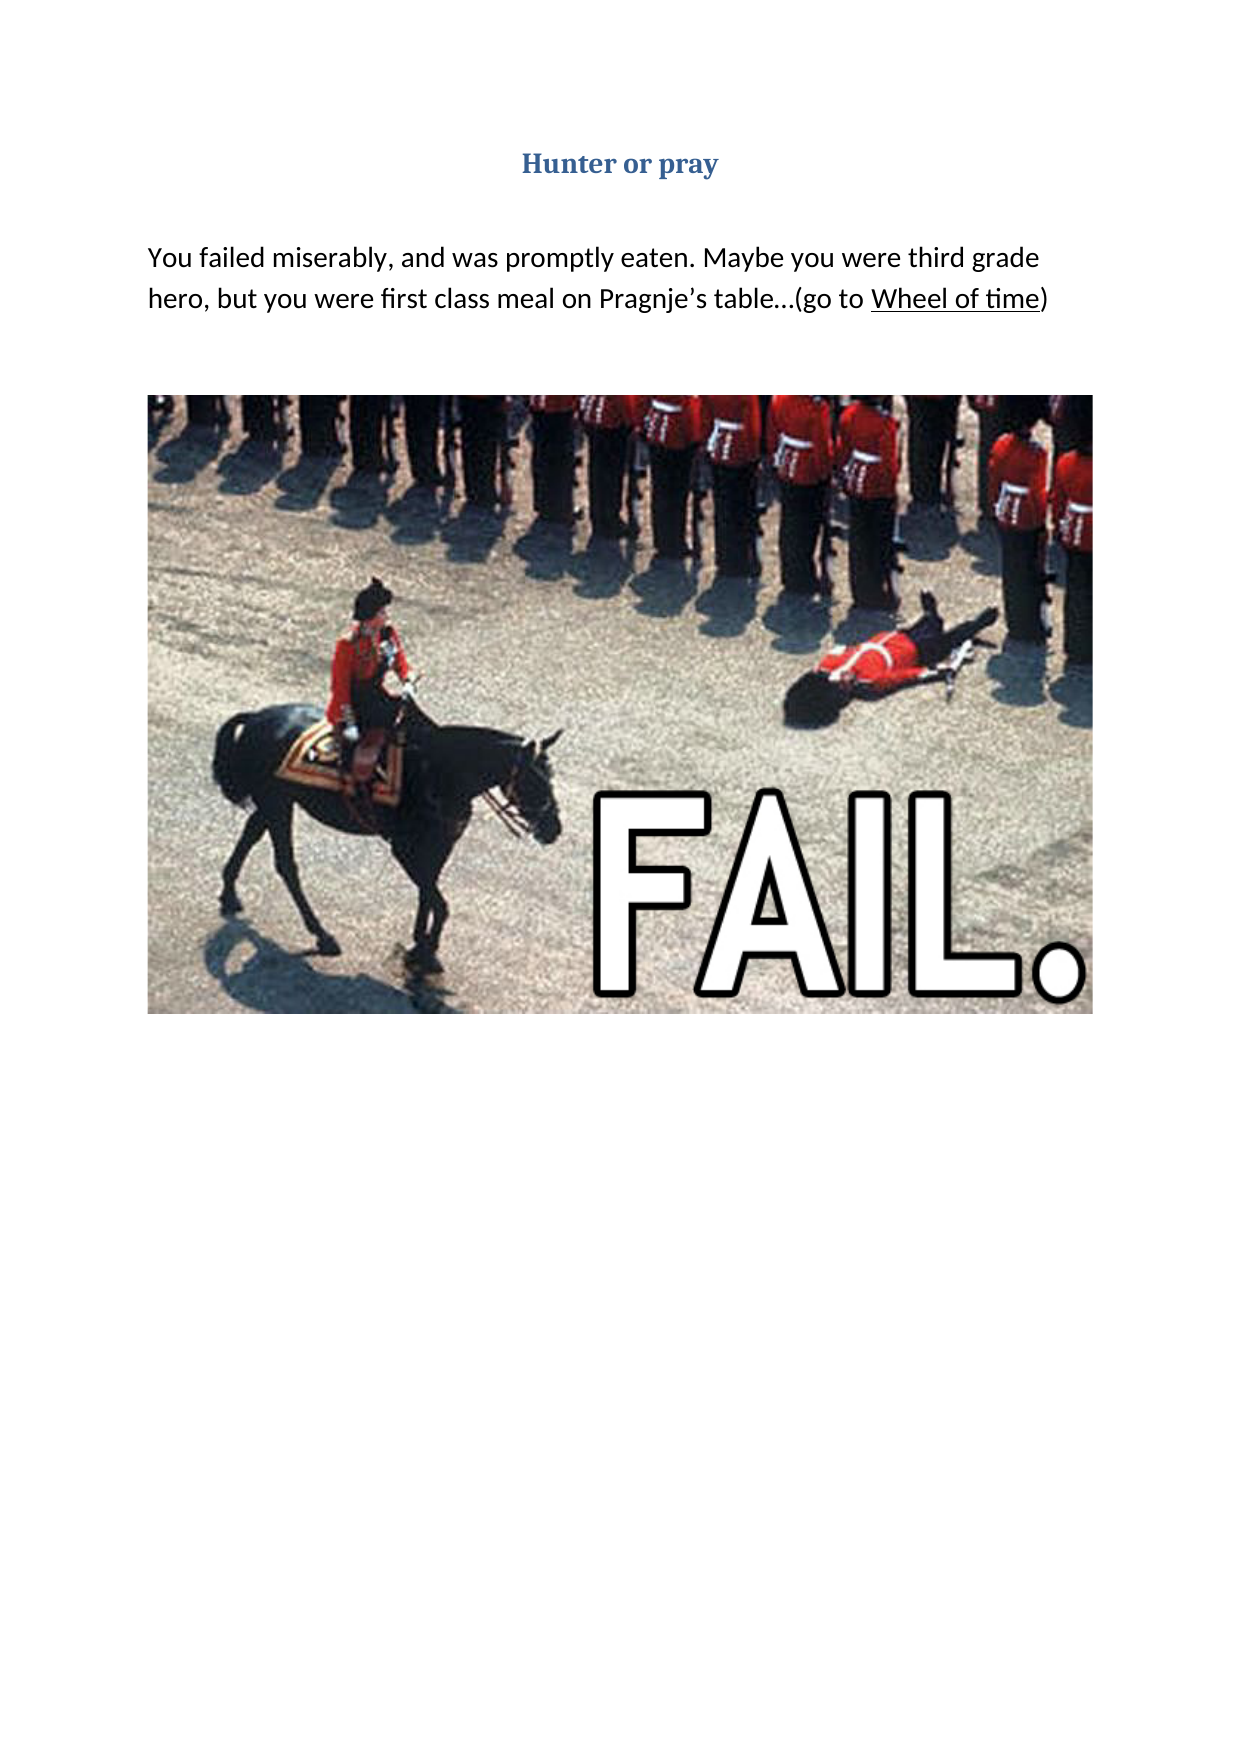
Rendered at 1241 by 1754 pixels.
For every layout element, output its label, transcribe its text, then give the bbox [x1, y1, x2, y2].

text You failed miserably, and was promptly eaten. Maybe you were third grade hero, but you were first class meal on Pragnje’s table…(go to Wheel of time) [148, 239, 1093, 316]
subtitle Hunter or pray [148, 148, 1093, 181]
picture [147, 395, 1093, 1014]
